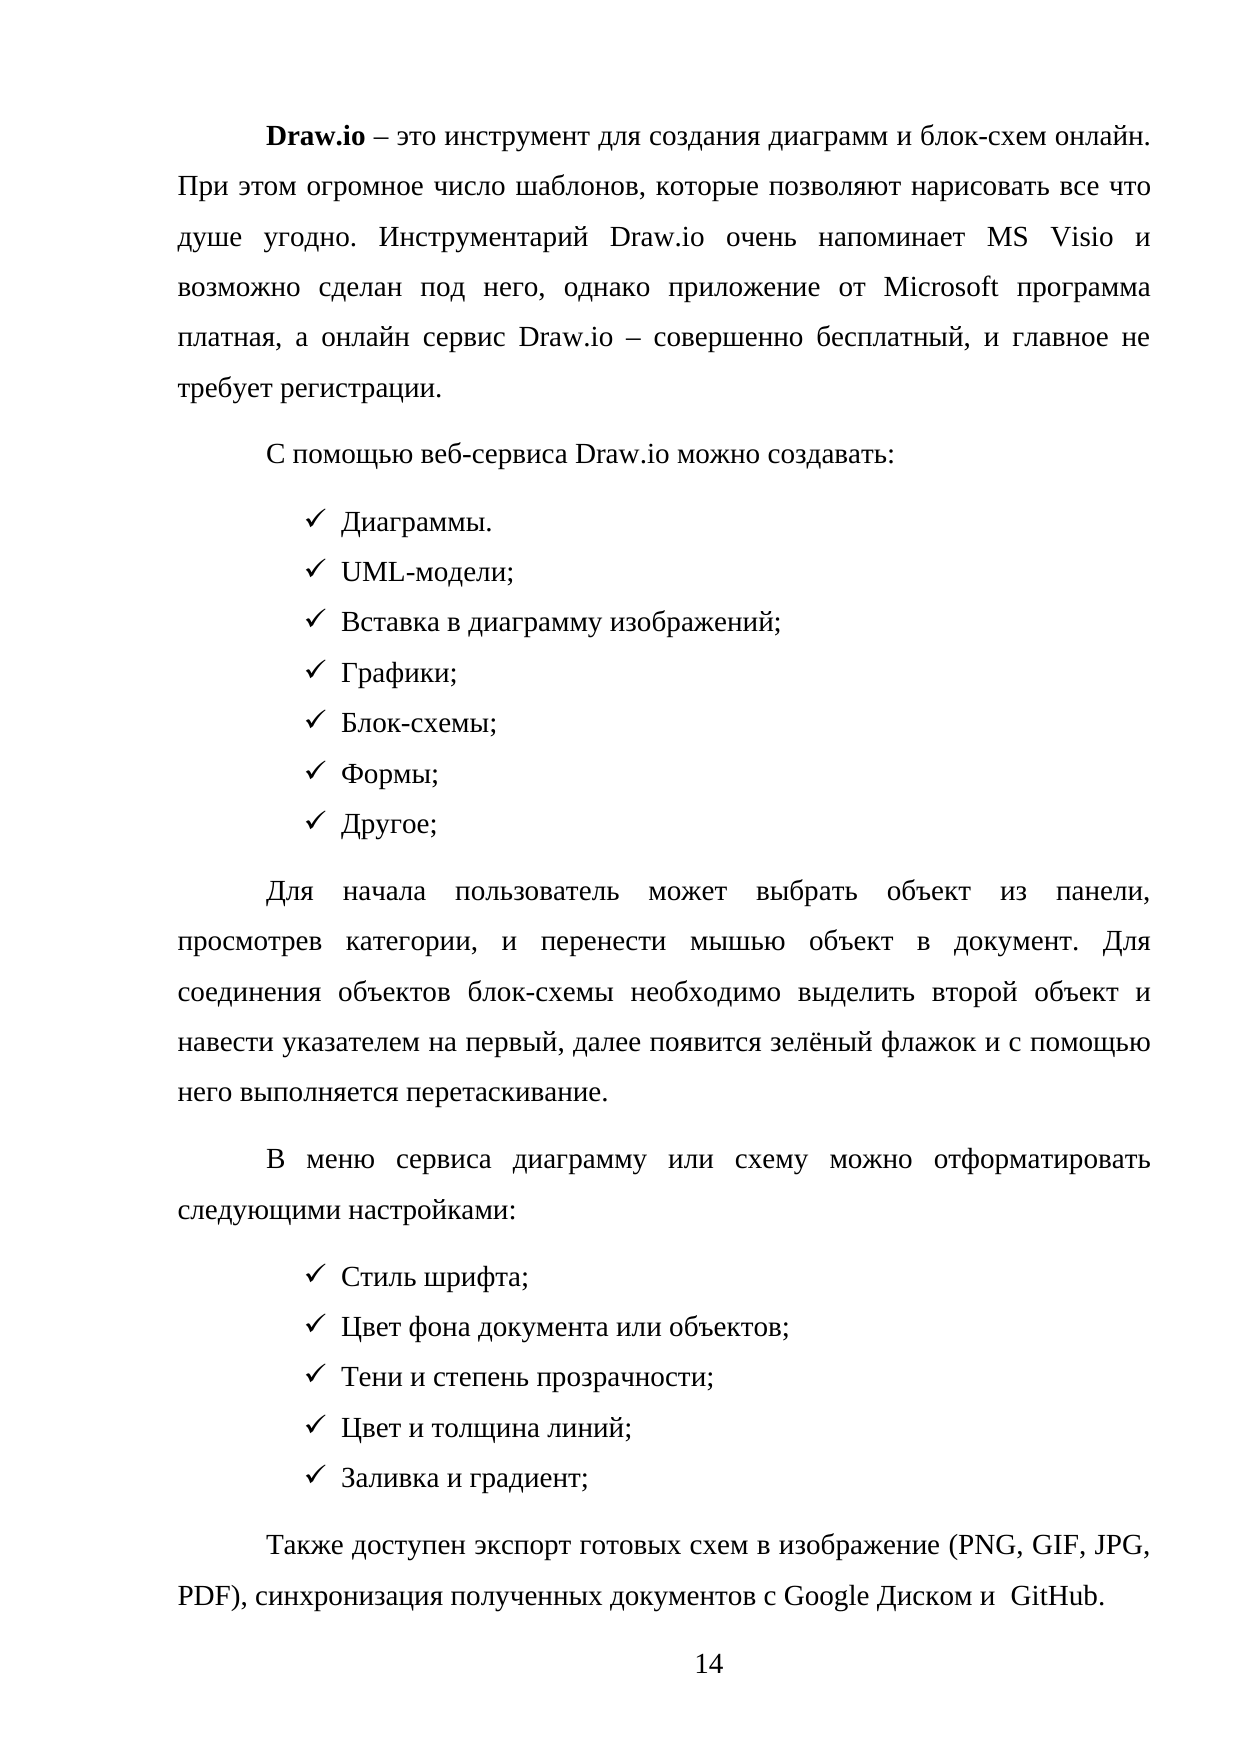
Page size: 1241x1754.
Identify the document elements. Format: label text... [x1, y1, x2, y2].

list Блок-схемы; [303, 705, 1152, 739]
list Графики; [303, 655, 1152, 688]
text Для начала пользователь может выбрать объект из панели, просмотрев категории, и перенести мышью объект в документ. Для соединения объектов блок-схемы необходимо выделить второй объект и навести указателем на первый, далее появится зелёный флажок и с помощью него выполняется перетаскивание. [177, 873, 1152, 1108]
list Стиль шрифта; [303, 1259, 1152, 1292]
list Цвет и толщина линий; [303, 1410, 1152, 1444]
list Заливка и градиент; [303, 1460, 1152, 1494]
list Цвет фона документа или объектов; [303, 1309, 1152, 1343]
text Draw.io – это инструмент для создания диаграмм и блок-схем онлайн. При этом огромное число шаблонов, которые позволяют нарисовать все что душе угодно. Инструментарий Draw.io очень напоминает MS Visio и возможно сделан под него, однако приложение от Microsoft программа платная, а онлайн сервис Draw.io – совершенно бесплатный, и главное не требует регистрации. [177, 118, 1152, 403]
list Формы; [303, 756, 1152, 789]
text С помощью веб-сервиса Draw.io можно создавать: [177, 437, 1152, 470]
text Также доступен экспорт готовых схем в изображение (PNG, GIF, JPG, PDF), синхронизация полученных документов с Google Диском и GitHub. [177, 1527, 1152, 1611]
list Диаграммы. [303, 504, 1152, 537]
list Вставка в диаграмму изображений; [303, 604, 1152, 638]
text В меню сервиса диаграмму или схему можно отформатировать следующими настройками: [177, 1141, 1152, 1225]
list UML-модели; [303, 554, 1152, 588]
list Другое; [303, 806, 1152, 840]
list Тени и степень прозрачности; [303, 1359, 1152, 1393]
